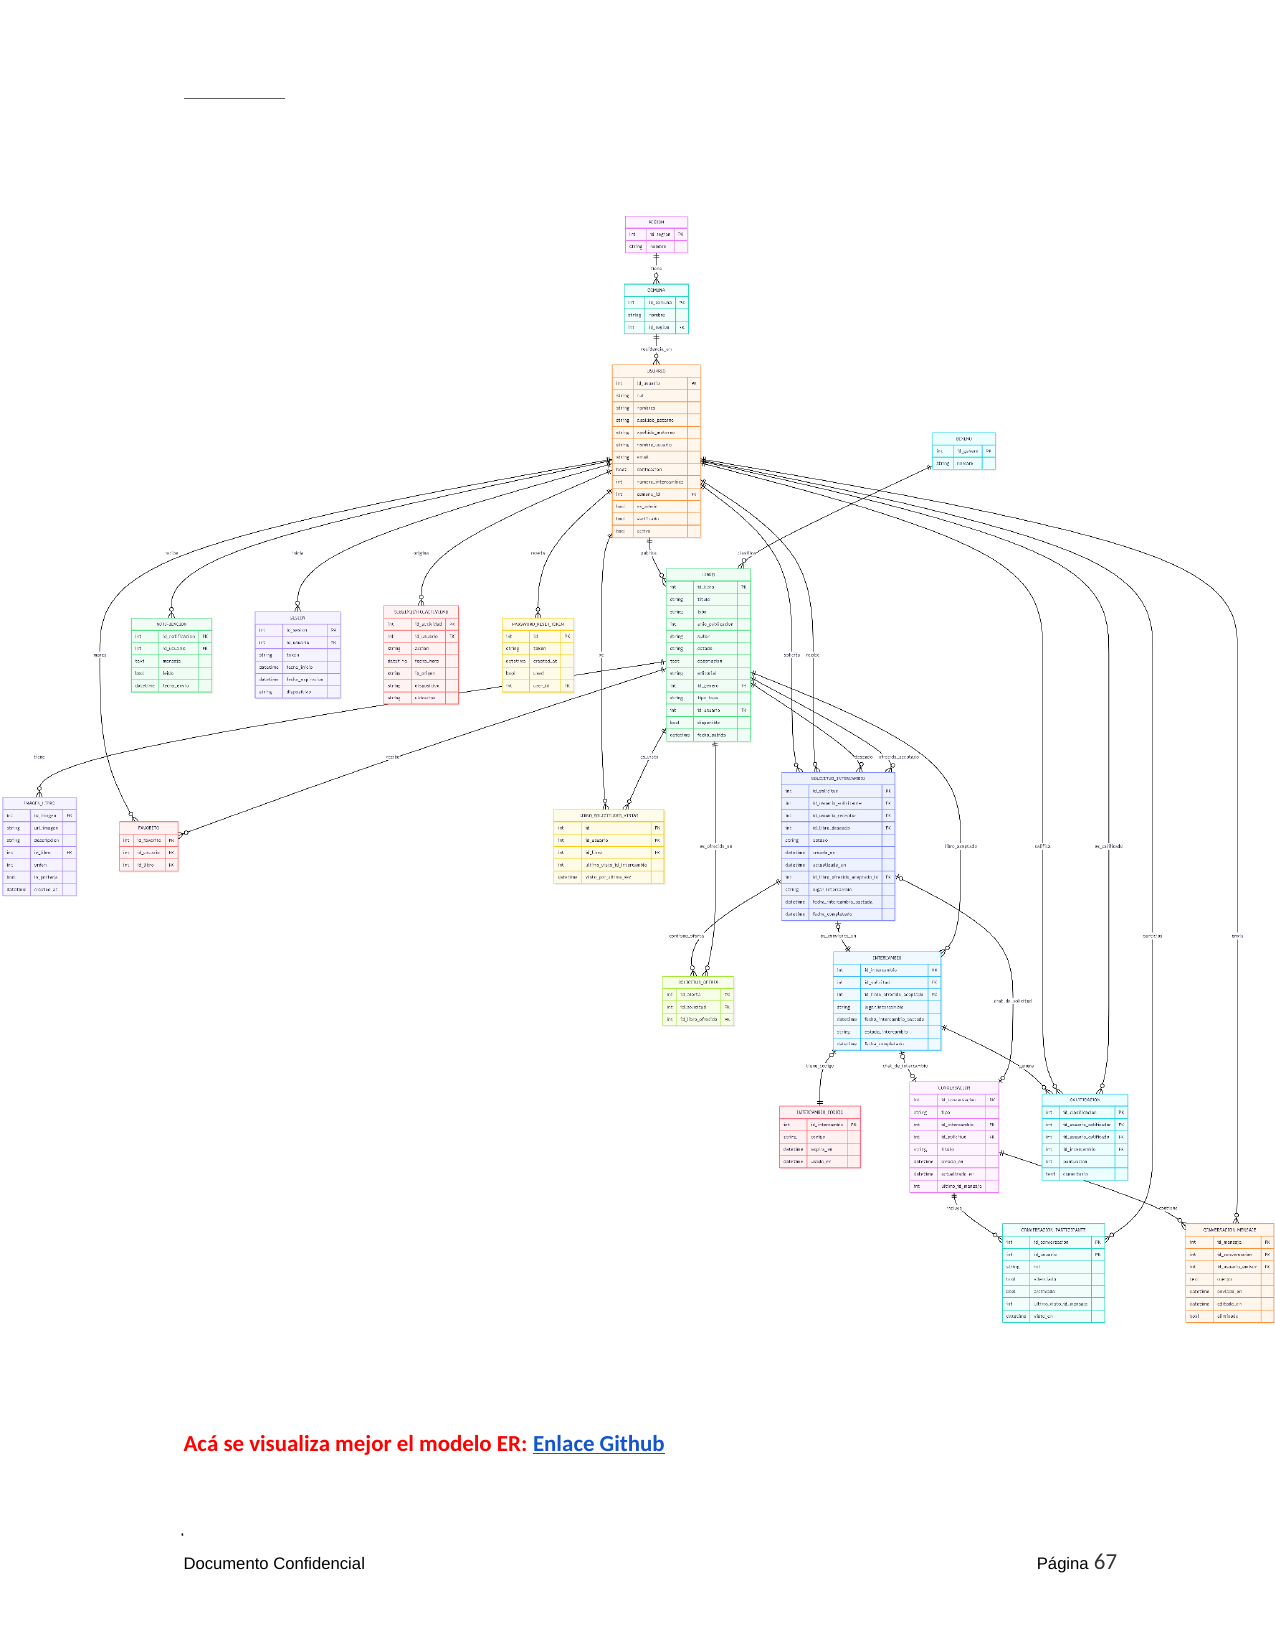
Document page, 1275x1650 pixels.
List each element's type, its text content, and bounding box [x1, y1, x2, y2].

picture [0, 214, 1275, 1325]
text Acá se visualiza mejor el modelo ER: Enlace Github [183, 1429, 1125, 1457]
